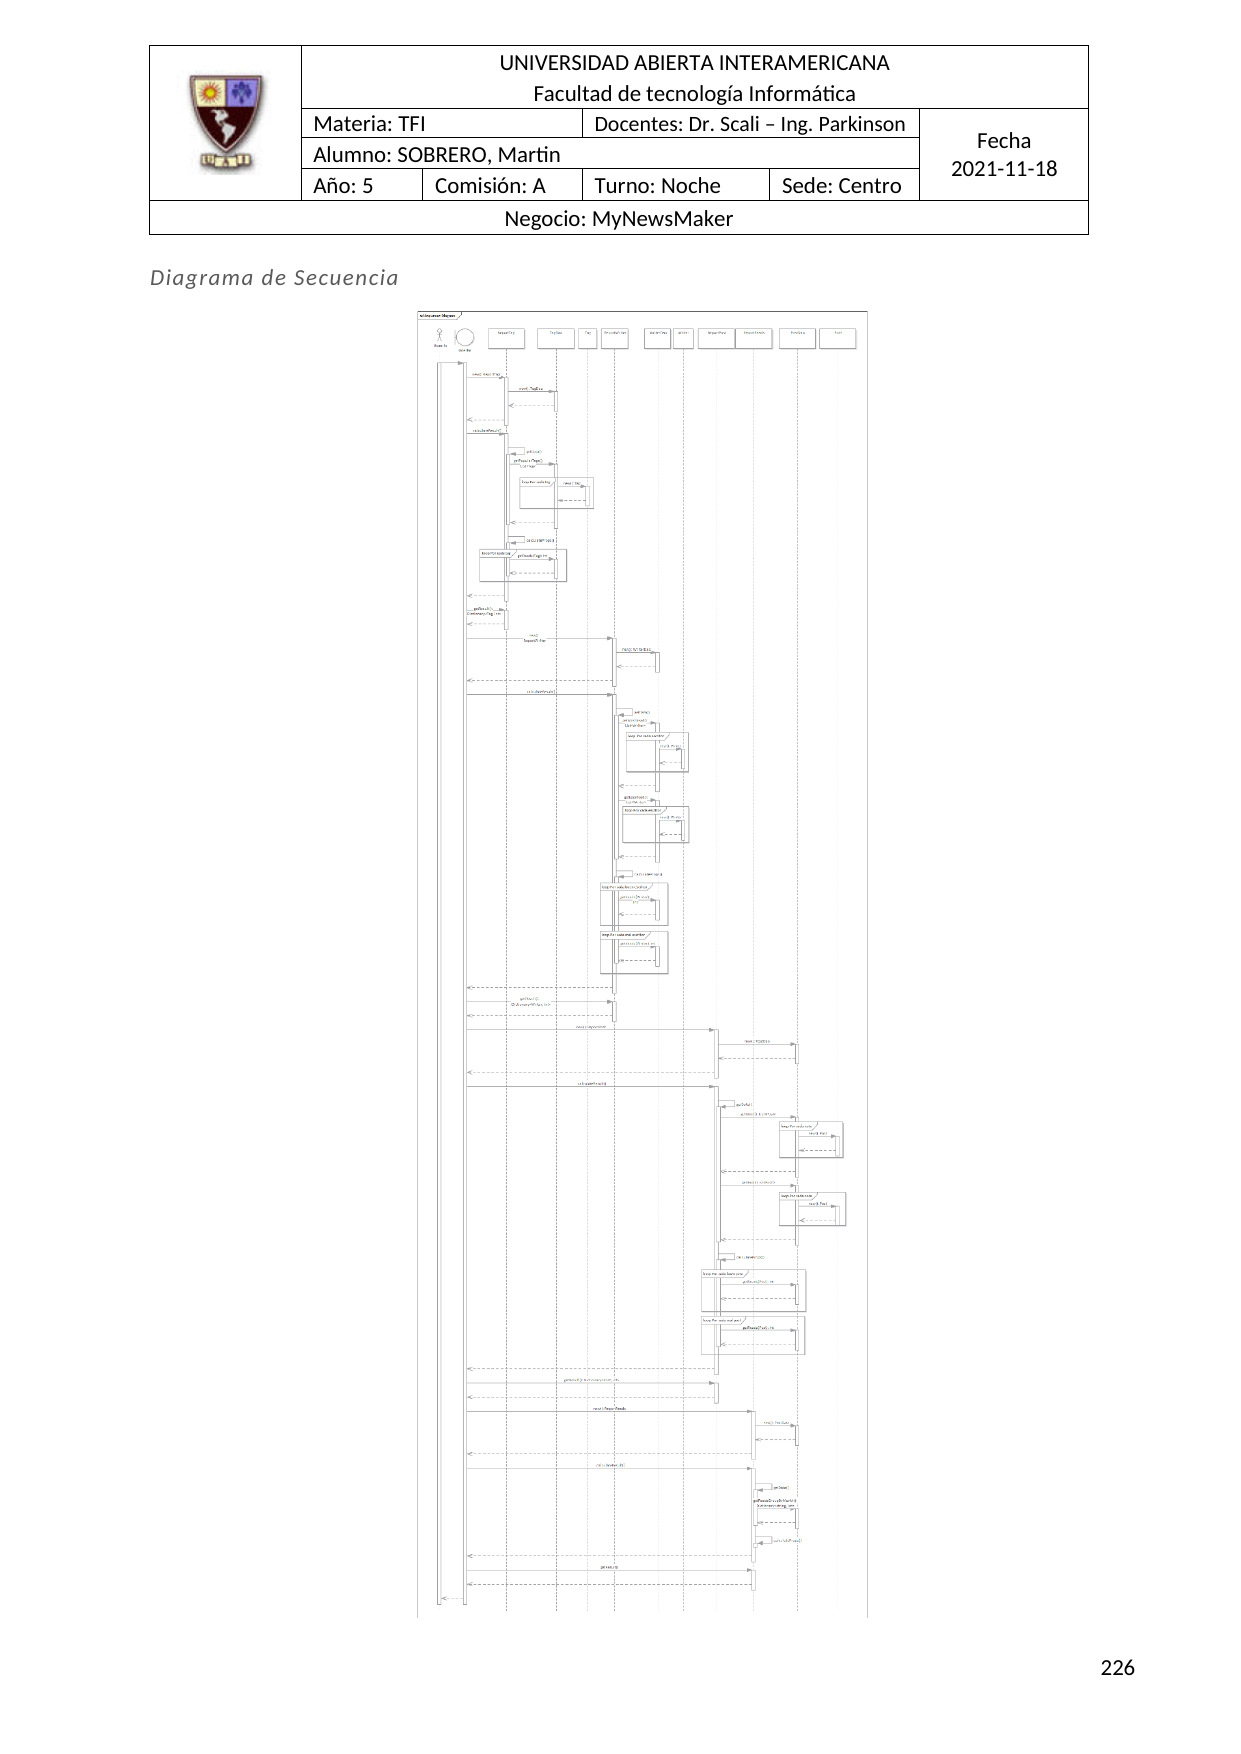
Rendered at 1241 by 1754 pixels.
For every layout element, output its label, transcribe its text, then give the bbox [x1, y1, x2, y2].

subtitle Diagrama de Secuencia [150, 263, 1135, 291]
picture [175, 67, 276, 180]
picture [417, 311, 868, 1618]
